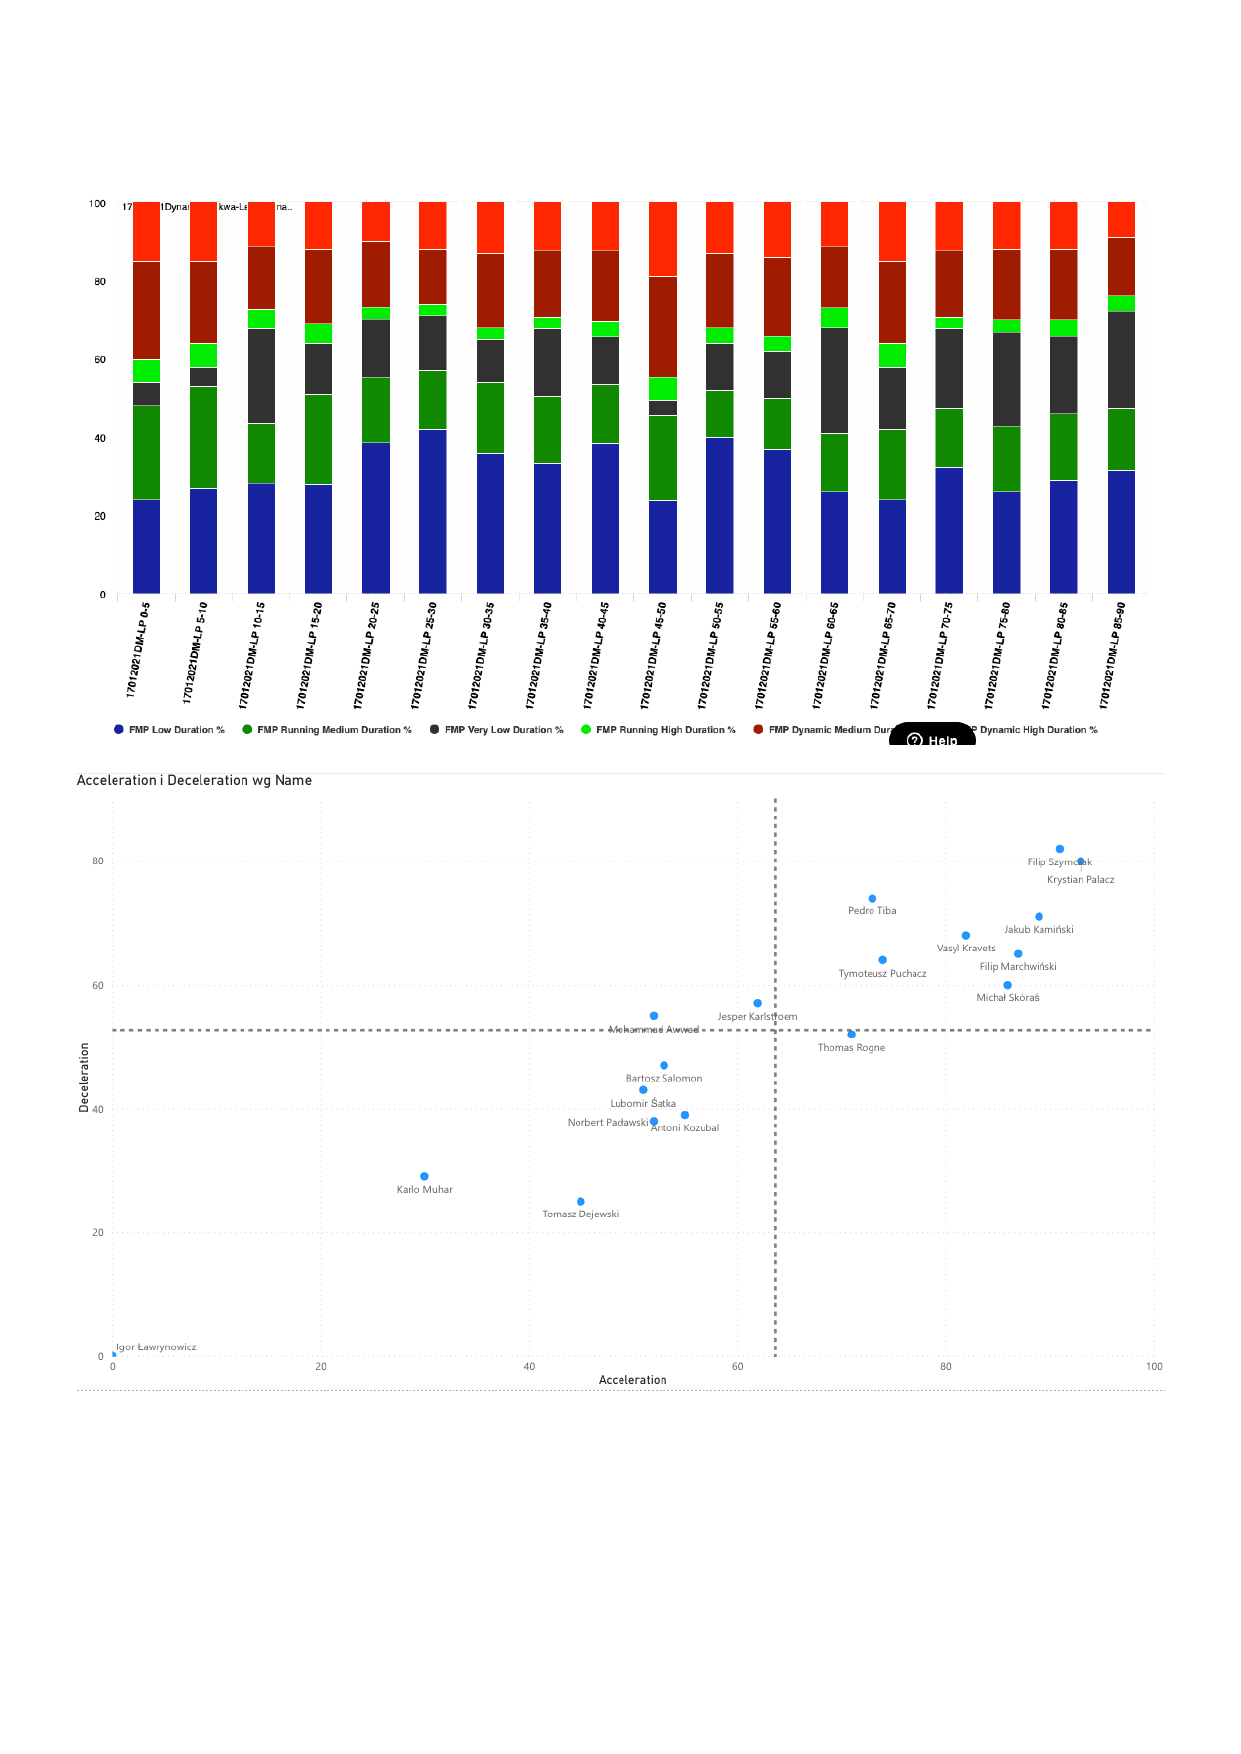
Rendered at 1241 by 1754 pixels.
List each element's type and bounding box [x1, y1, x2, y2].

picture [75, 190, 1150, 745]
picture [75, 773, 1166, 1391]
